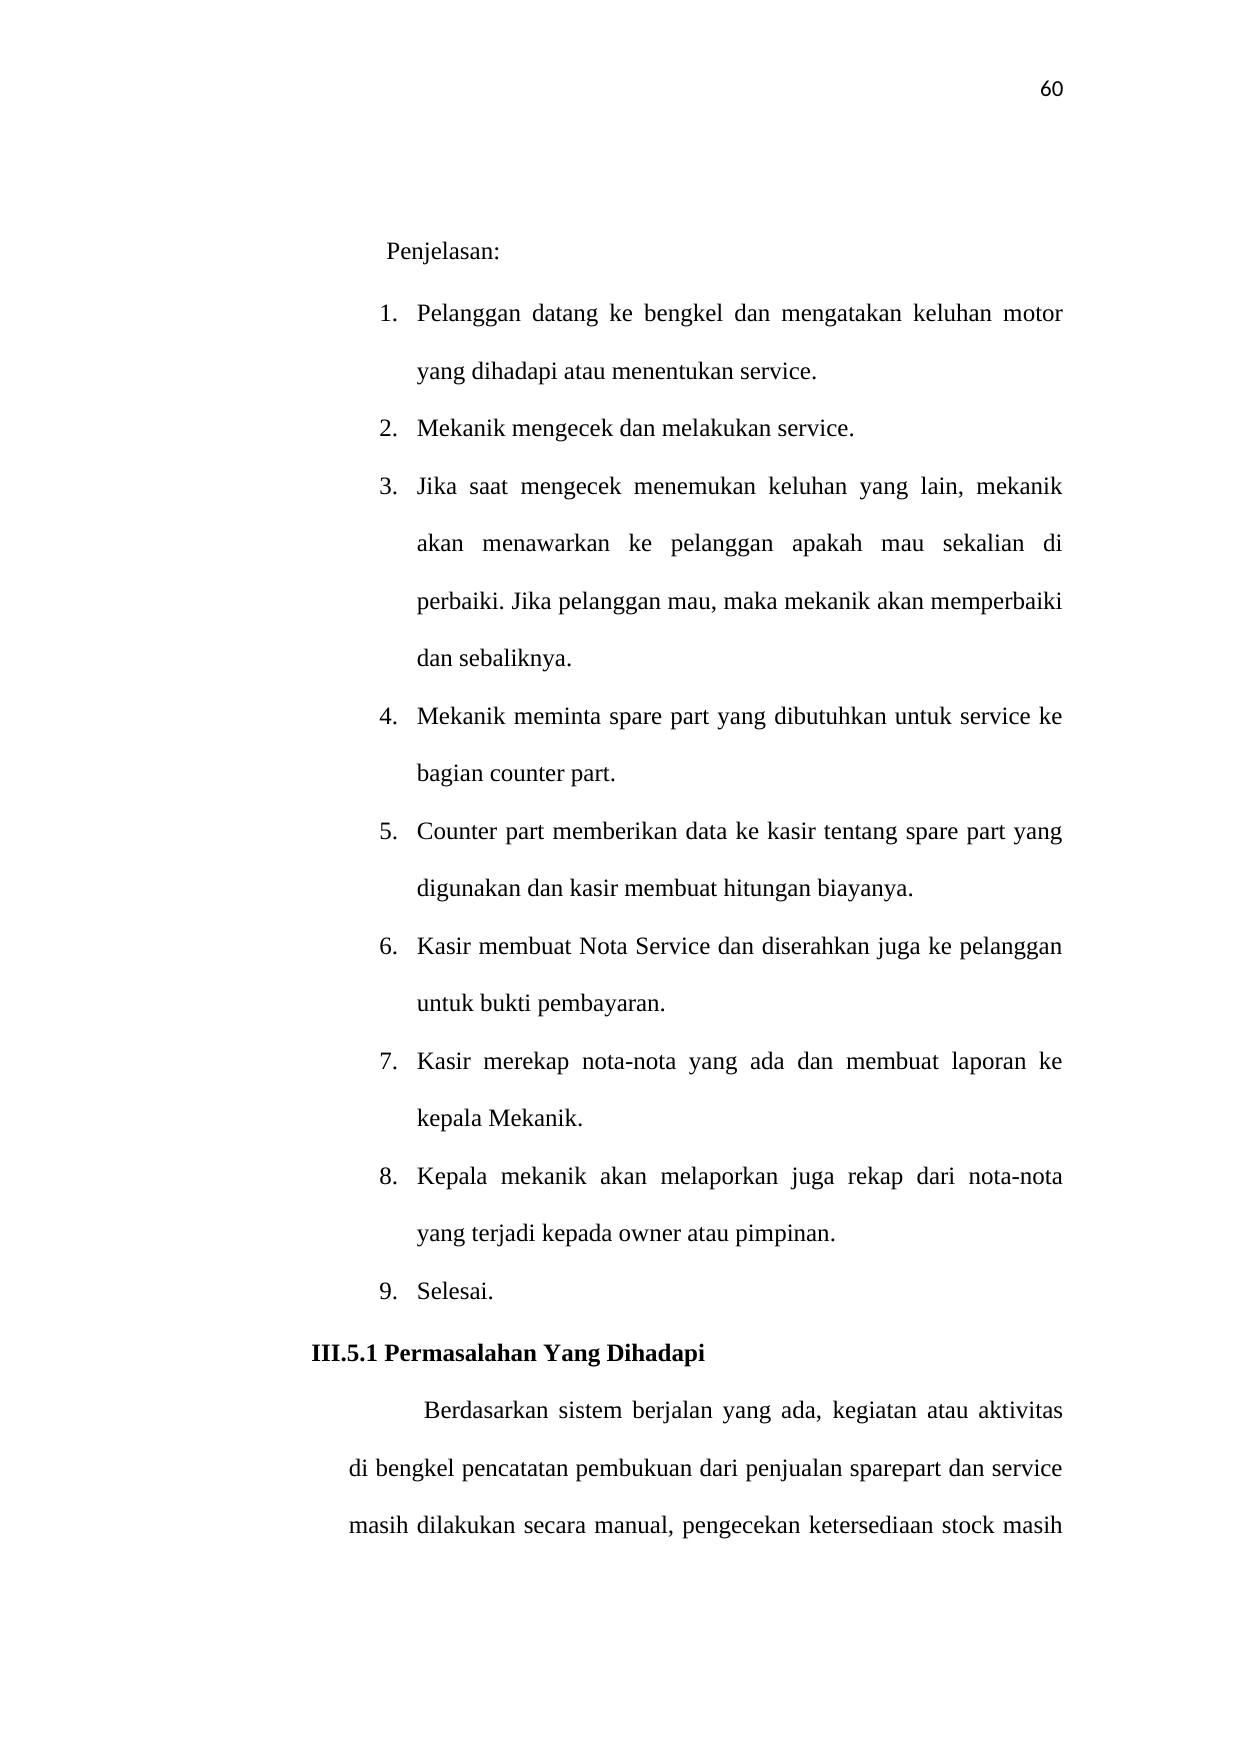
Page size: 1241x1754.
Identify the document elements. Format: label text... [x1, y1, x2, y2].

list Counter part memberikan data ke kasir tentang spare part yang digunakan dan kasir membuat hitungan biayanya. [379, 816, 1063, 902]
text Penjelasan: [381, 236, 1063, 265]
list Mekanik meminta spare part yang dibutuhkan untuk service ke bagian counter part. [379, 701, 1063, 787]
list Pelanggan datang ke bengkel dan mengatakan keluhan motor yang dihadapi atau menentukan service. [379, 298, 1063, 385]
subtitle Permasalahan Yang Dihadapi [311, 1338, 1063, 1366]
list Jika saat mengecek menemukan keluhan yang lain, mekanik akan menawarkan ke pelanggan apakah mau sekalian di perbaiki. Jika pelanggan mau, maka mekanik akan memperbaiki dan sebaliknya. [379, 471, 1063, 672]
list Kasir membuat Nota Service dan diserahkan juga ke pelanggan untuk bukti pembayaran. [379, 931, 1063, 1017]
list Mekanik mengecek dan melakukan service. [379, 413, 1063, 442]
list Kasir merekap nota-nota yang ada dan membuat laporan ke kepala Mekanik. [379, 1046, 1063, 1132]
list Kepala mekanik akan melaporkan juga rekap dari nota-nota yang terjadi kepada owner atau pimpinan. [379, 1161, 1063, 1247]
list Selesai. [379, 1276, 1063, 1305]
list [349, 1395, 1063, 1539]
